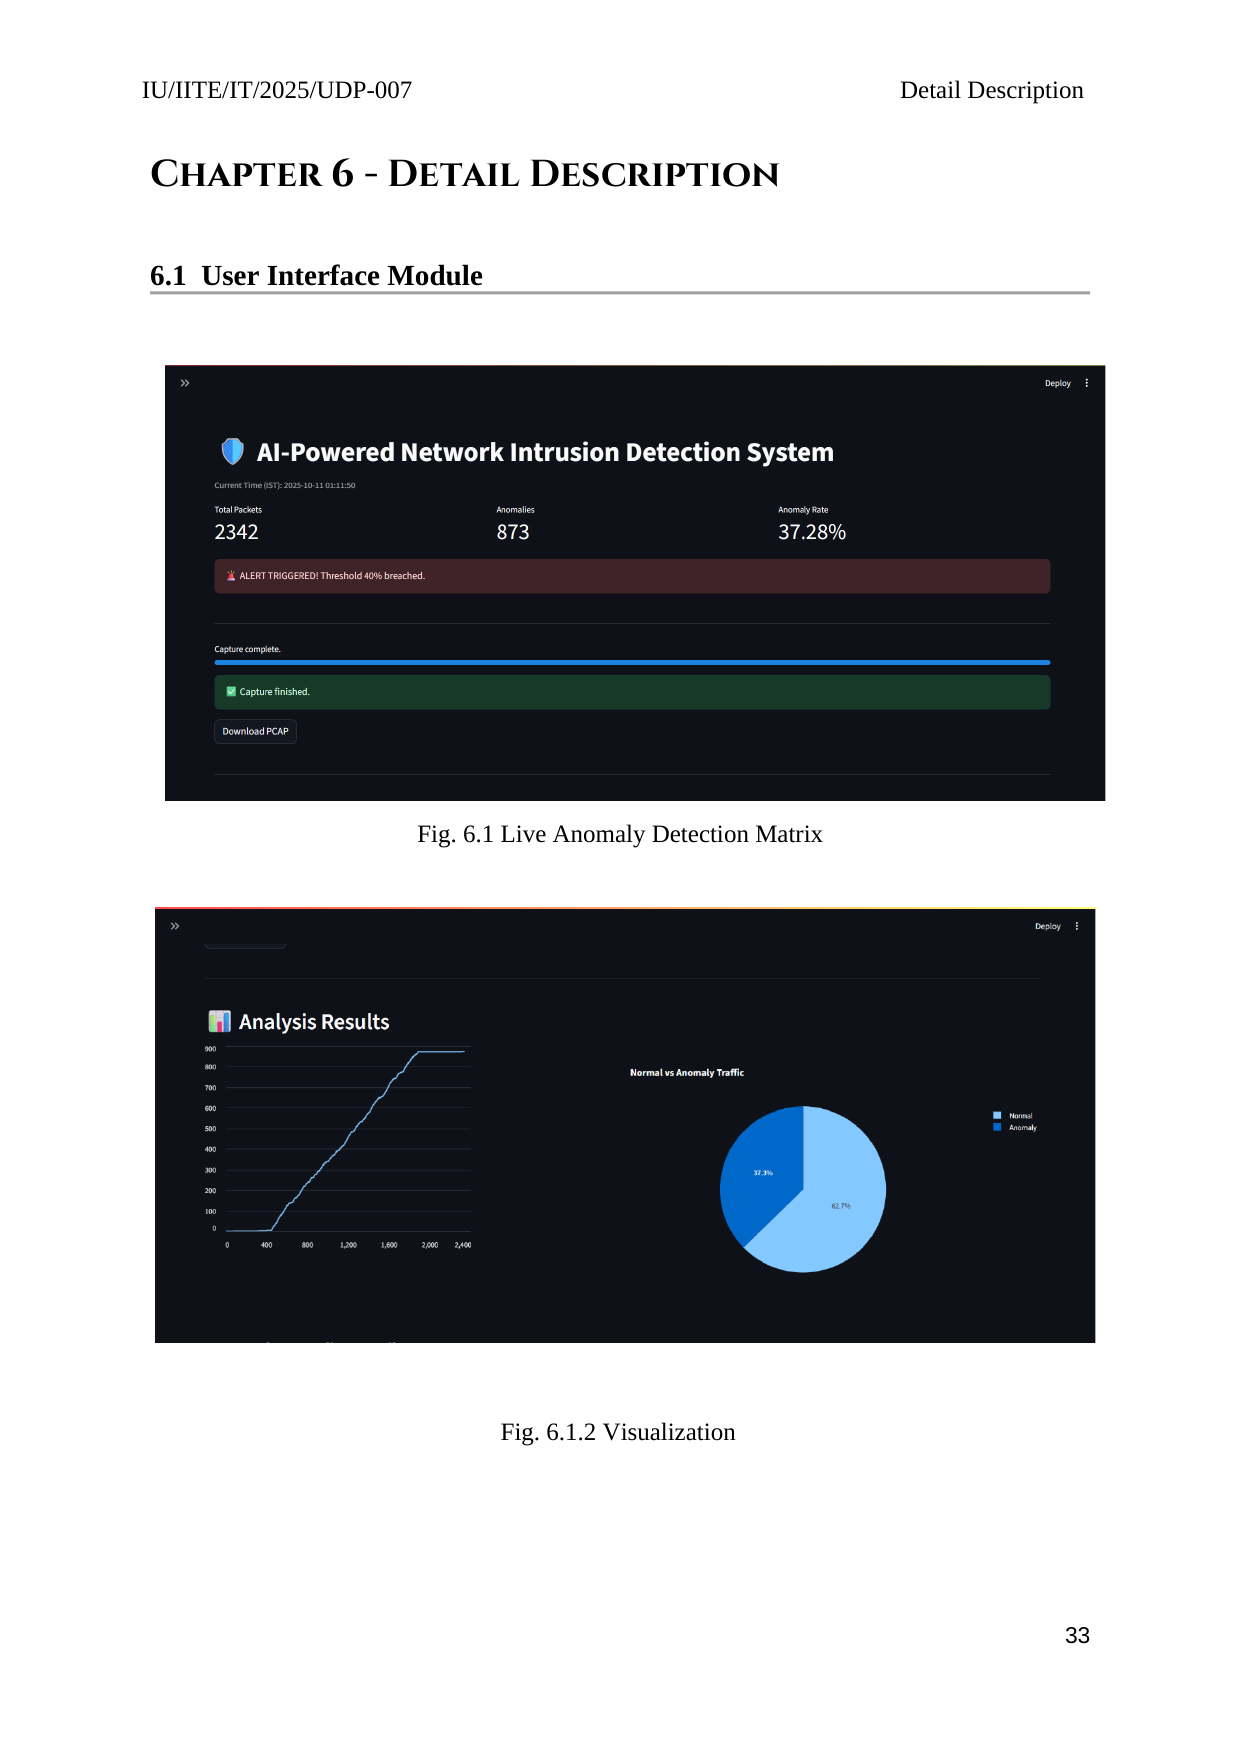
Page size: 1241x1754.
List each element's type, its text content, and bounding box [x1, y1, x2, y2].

picture [155, 907, 1096, 1343]
text Fig. 6.1.2 Visualization [150, 1417, 1086, 1446]
picture [165, 365, 1106, 801]
subtitle Chapter 6 - Detail Description [150, 150, 1090, 201]
subtitle 6.1 User Interface Module [150, 258, 1090, 291]
